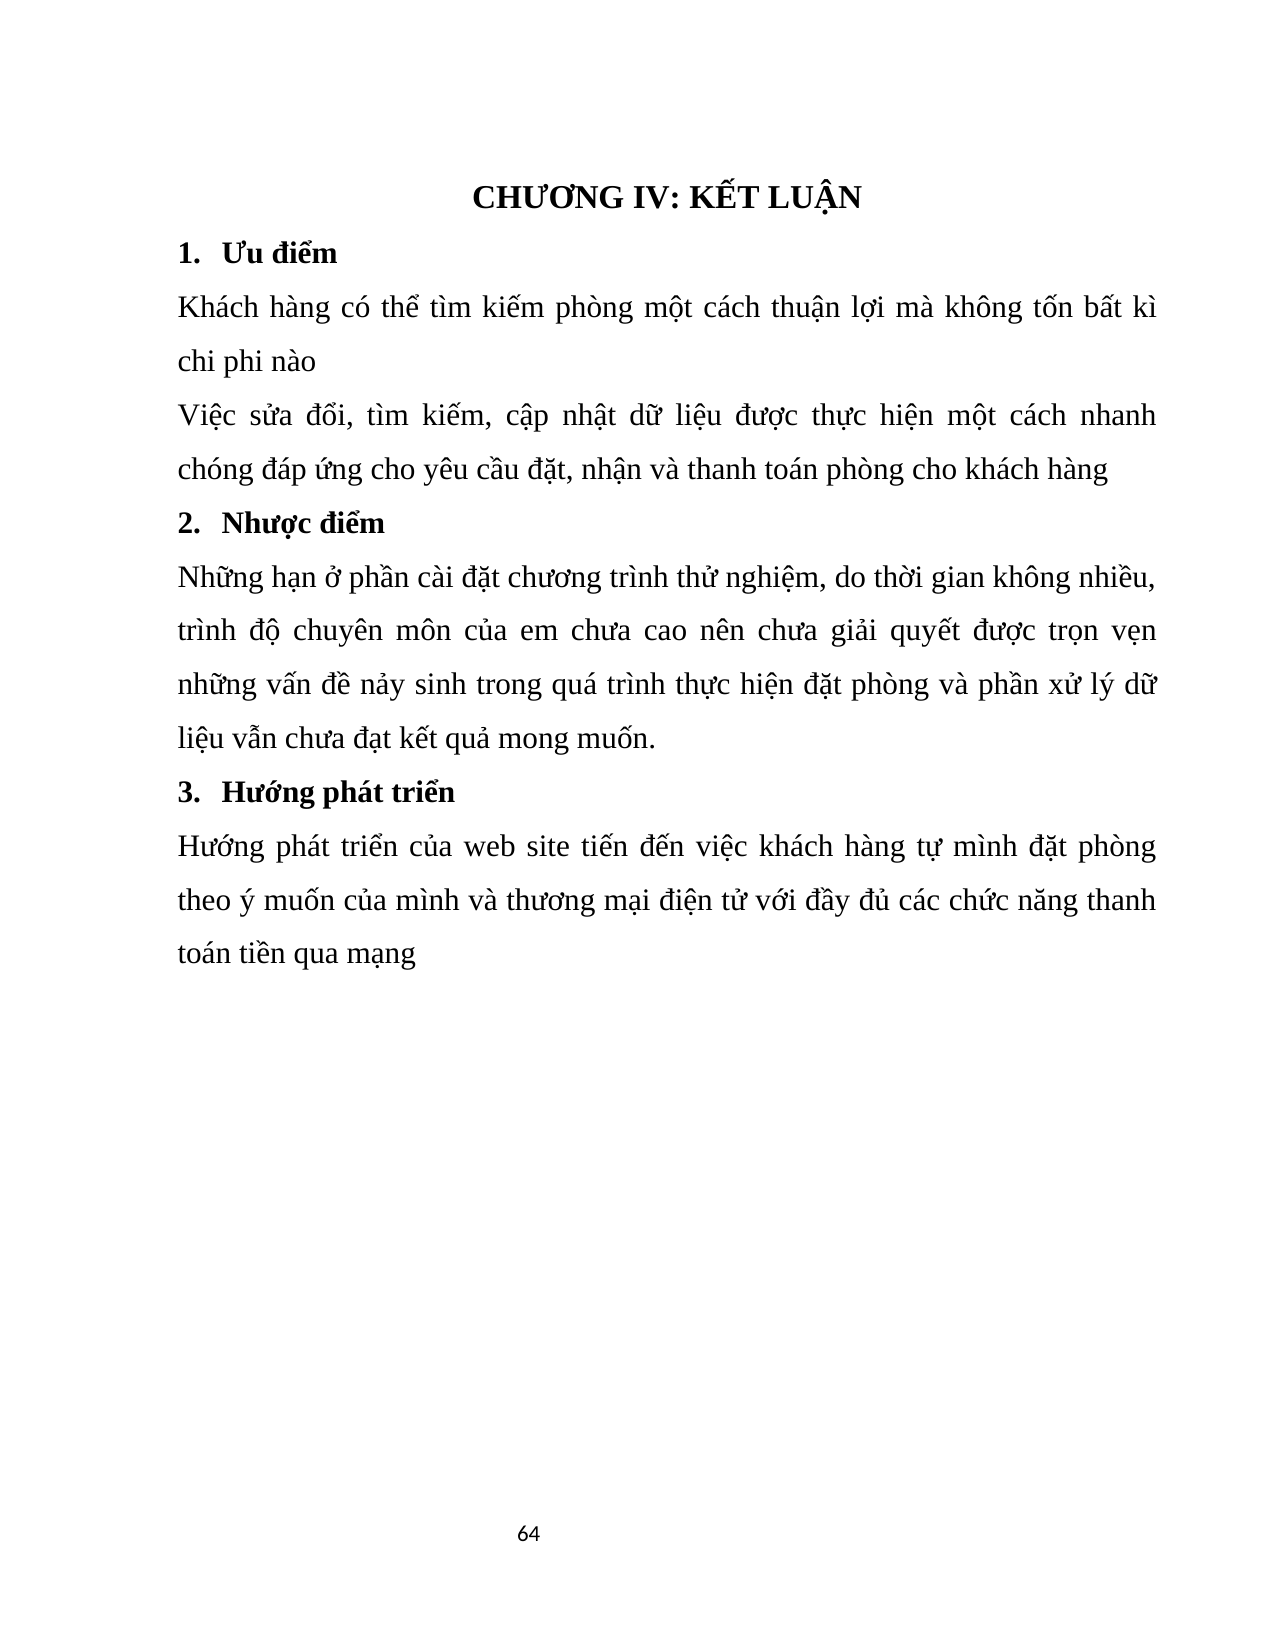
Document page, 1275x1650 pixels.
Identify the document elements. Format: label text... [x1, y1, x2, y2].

text Những hạn ở phần cài đặt chương trình thử nghiệm, do thời gian không nhiều, trình độ chuyên môn của em chưa cao nên chưa giải quyết được trọn vẹn những vấn đề nảy sinh trong quá trình thực hiện đặt phòng và phần xử lý dữ liệu vẫn chưa đạt kết quả mong muốn. [177, 558, 1157, 755]
text CHƯƠNG IV: KẾT LUẬN [177, 177, 1157, 216]
list Việc sửa đổi, tìm kiếm, cập nhật dữ liệu được thực hiện một cách nhanh chóng đáp ứng cho yêu cầu đặt, nhận và thanh toán phòng cho khách hàng [177, 396, 1157, 486]
list Ưu điểm [177, 235, 1157, 271]
text Hướng phát triển của web site tiến đến việc khách hàng tự mình đặt phòng theo ý muốn của mình và thương mại điện tử với đầy đủ các chức năng thanh toán tiền qua mạng [177, 827, 1157, 971]
list Nhược điểm [177, 504, 1157, 540]
list Khách hàng có thể tìm kiếm phòng một cách thuận lợi mà không tốn bất kì chi phi nào [177, 288, 1157, 378]
list Hướng phát triển [177, 773, 1157, 809]
